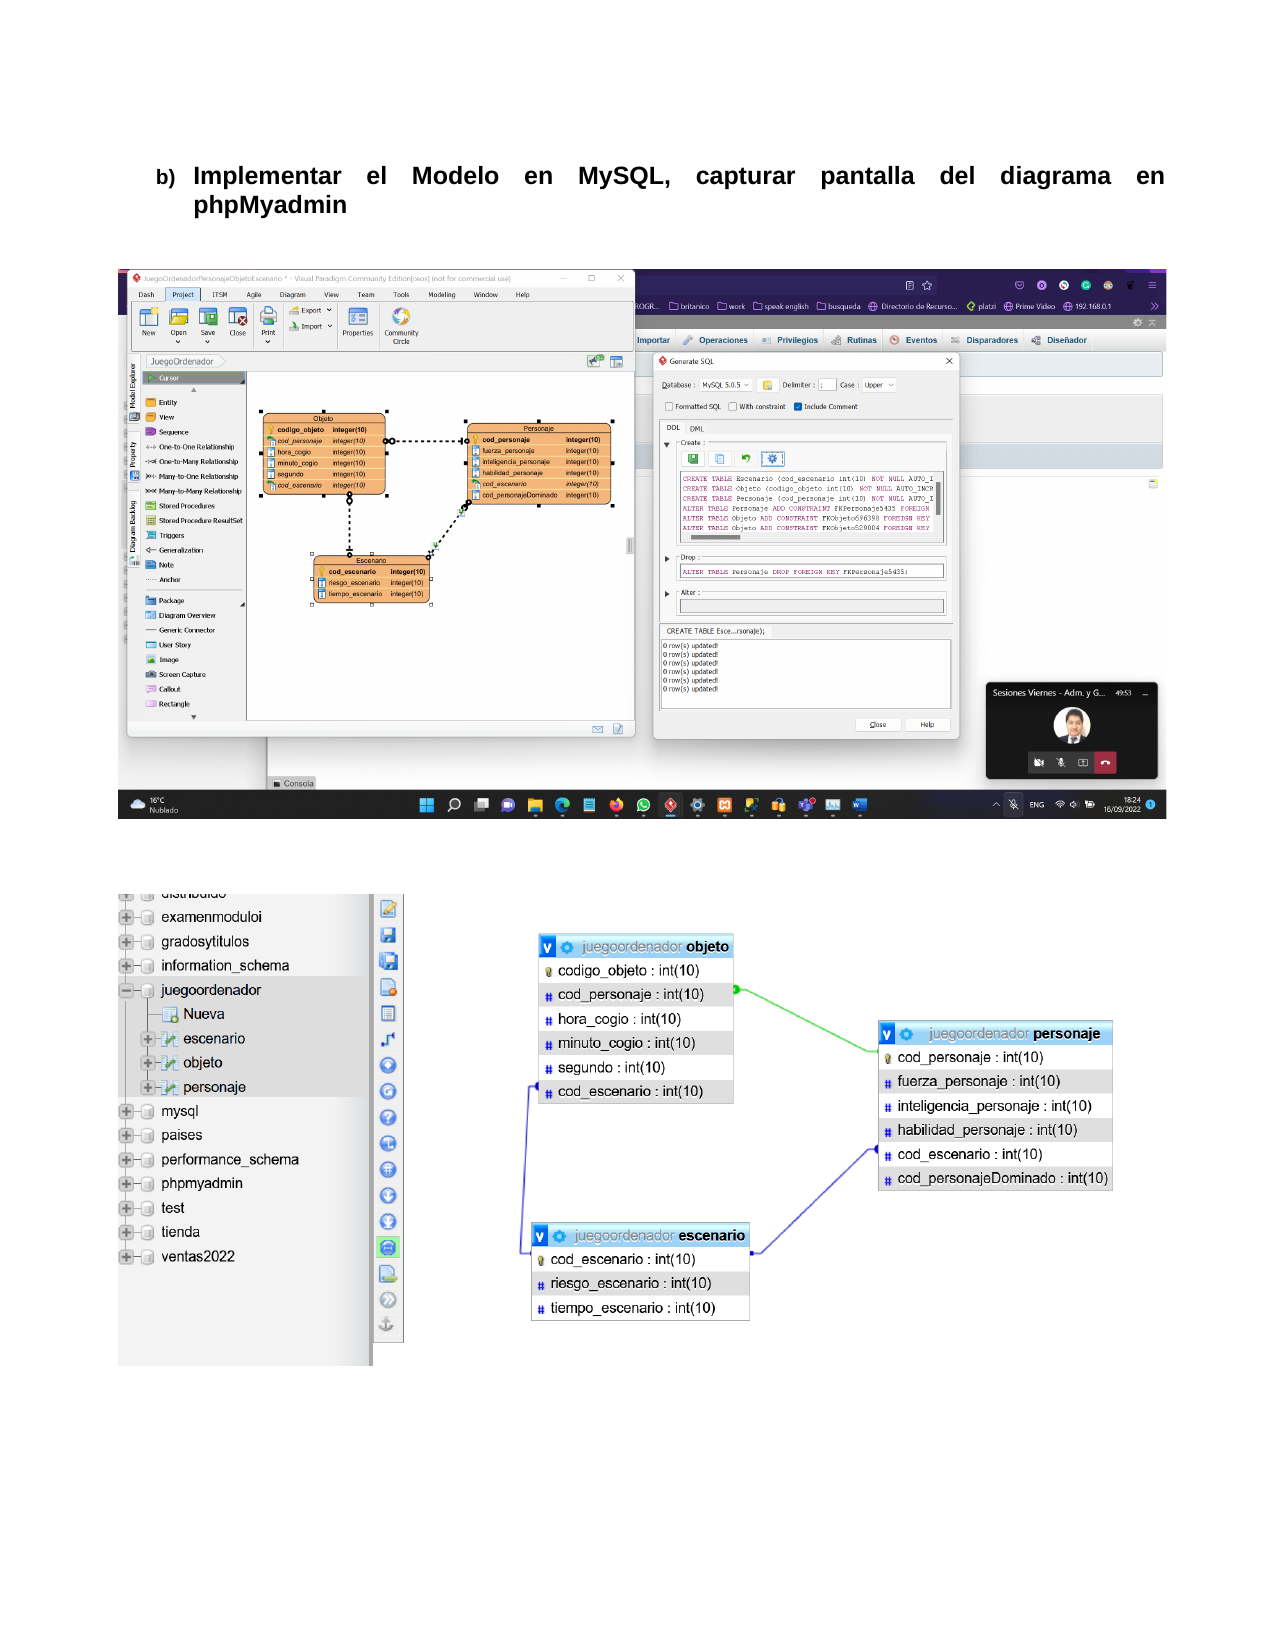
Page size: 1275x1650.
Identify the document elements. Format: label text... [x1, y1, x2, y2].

picture [118, 269, 1167, 819]
picture [118, 894, 1167, 1366]
list Implementar el Modelo en MySQL, capturar pantalla del diagrama en phpMyadmin [156, 161, 1167, 219]
